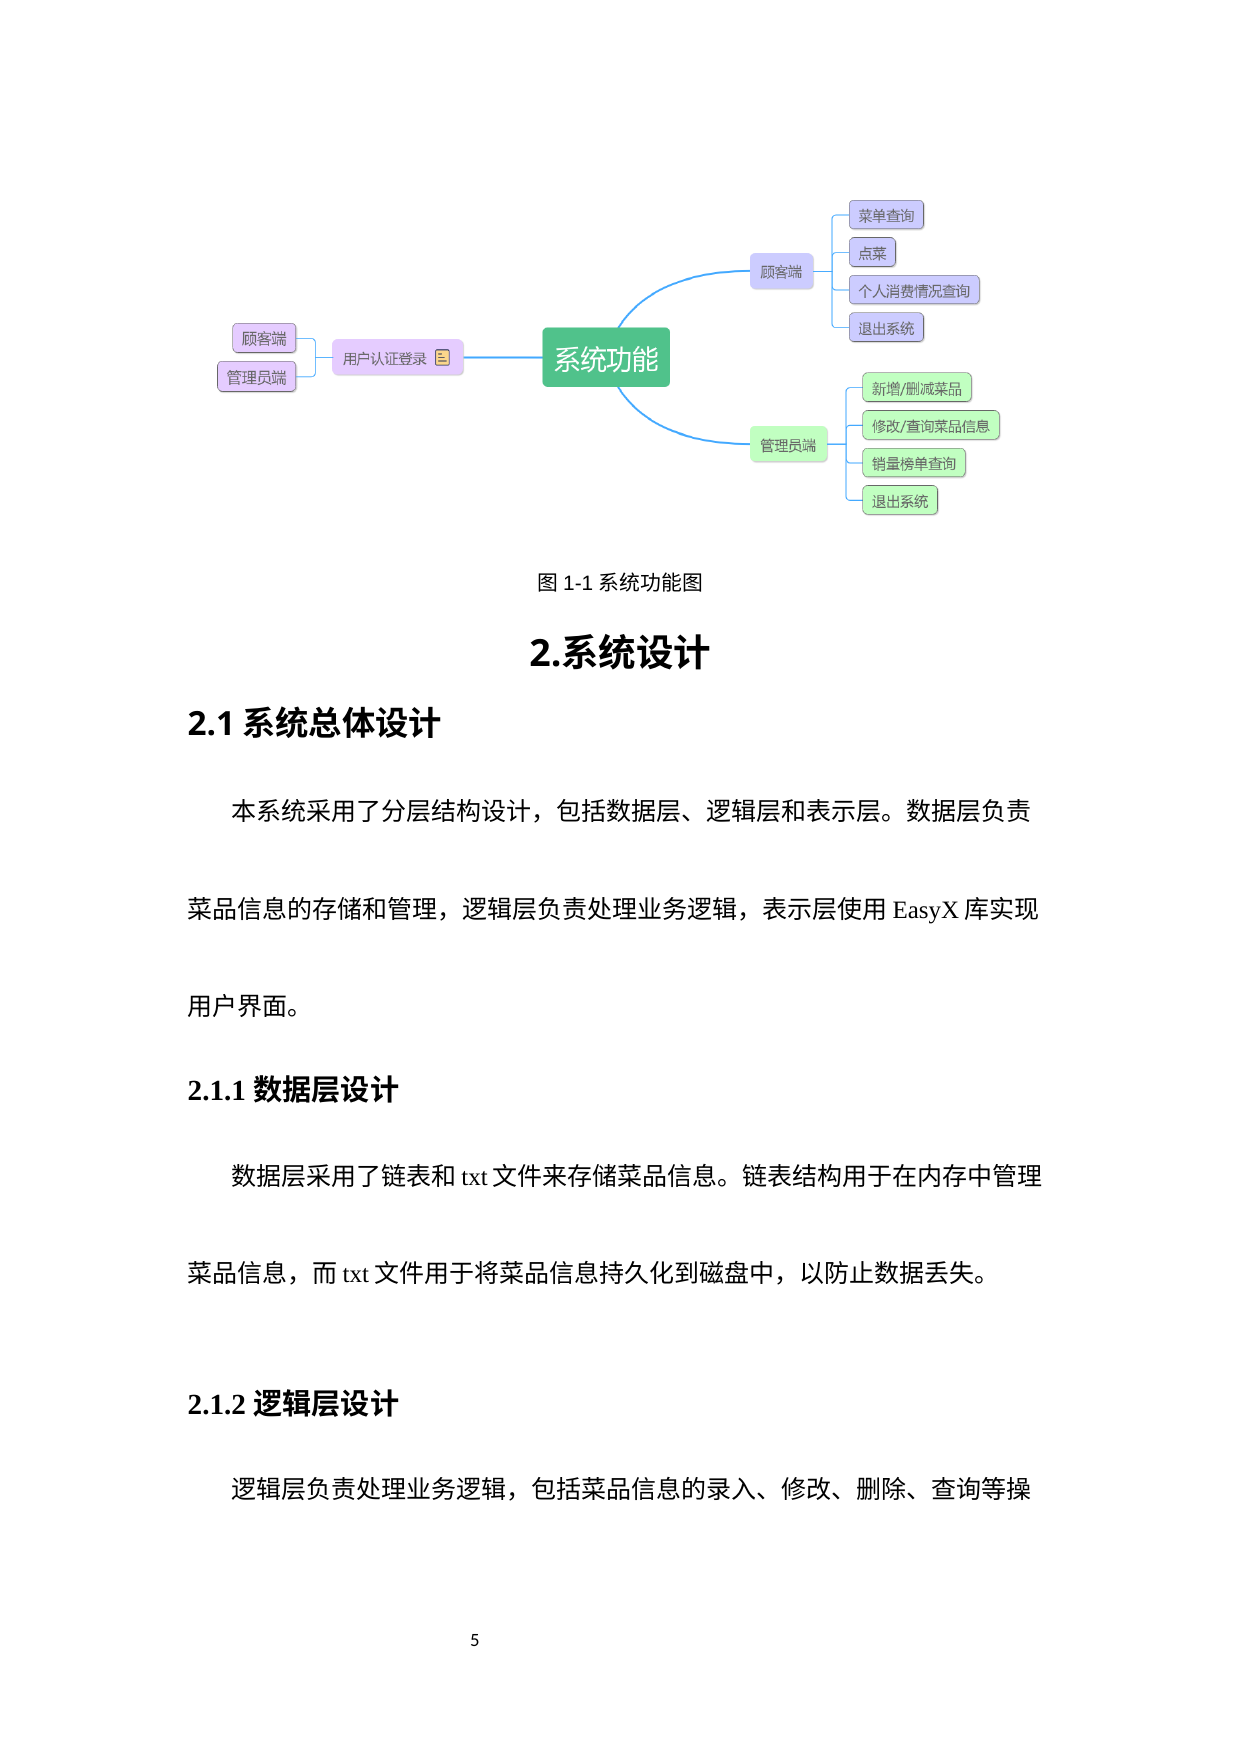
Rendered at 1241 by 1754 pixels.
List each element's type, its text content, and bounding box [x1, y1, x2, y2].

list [187, 1455, 1053, 1520]
subtitle 2.系统设计 [187, 618, 1053, 683]
picture [187, 168, 1028, 545]
list 2.1.2 逻辑层设计 [187, 1369, 1053, 1434]
list 2.1.1 数据层设计 [187, 1056, 1053, 1121]
list 2.1系统总体设计 [187, 688, 1053, 753]
list 数据层采用了链表和txt文件来存储菜品信息。链表结构用于在内存中管理菜品信息，而txt文件用于将菜品信息持久化到磁盘中，以防止数据丢失。 [187, 1142, 1053, 1304]
list 图 1-1 系统功能图 [187, 565, 1053, 598]
list 本系统采用了分层结构设计，包括数据层、逻辑层和表示层。数据层负责菜品信息的存储和管理，逻辑层负责处理业务逻辑，表示层使用EasyX库实现用户界面。 [187, 777, 1053, 1037]
